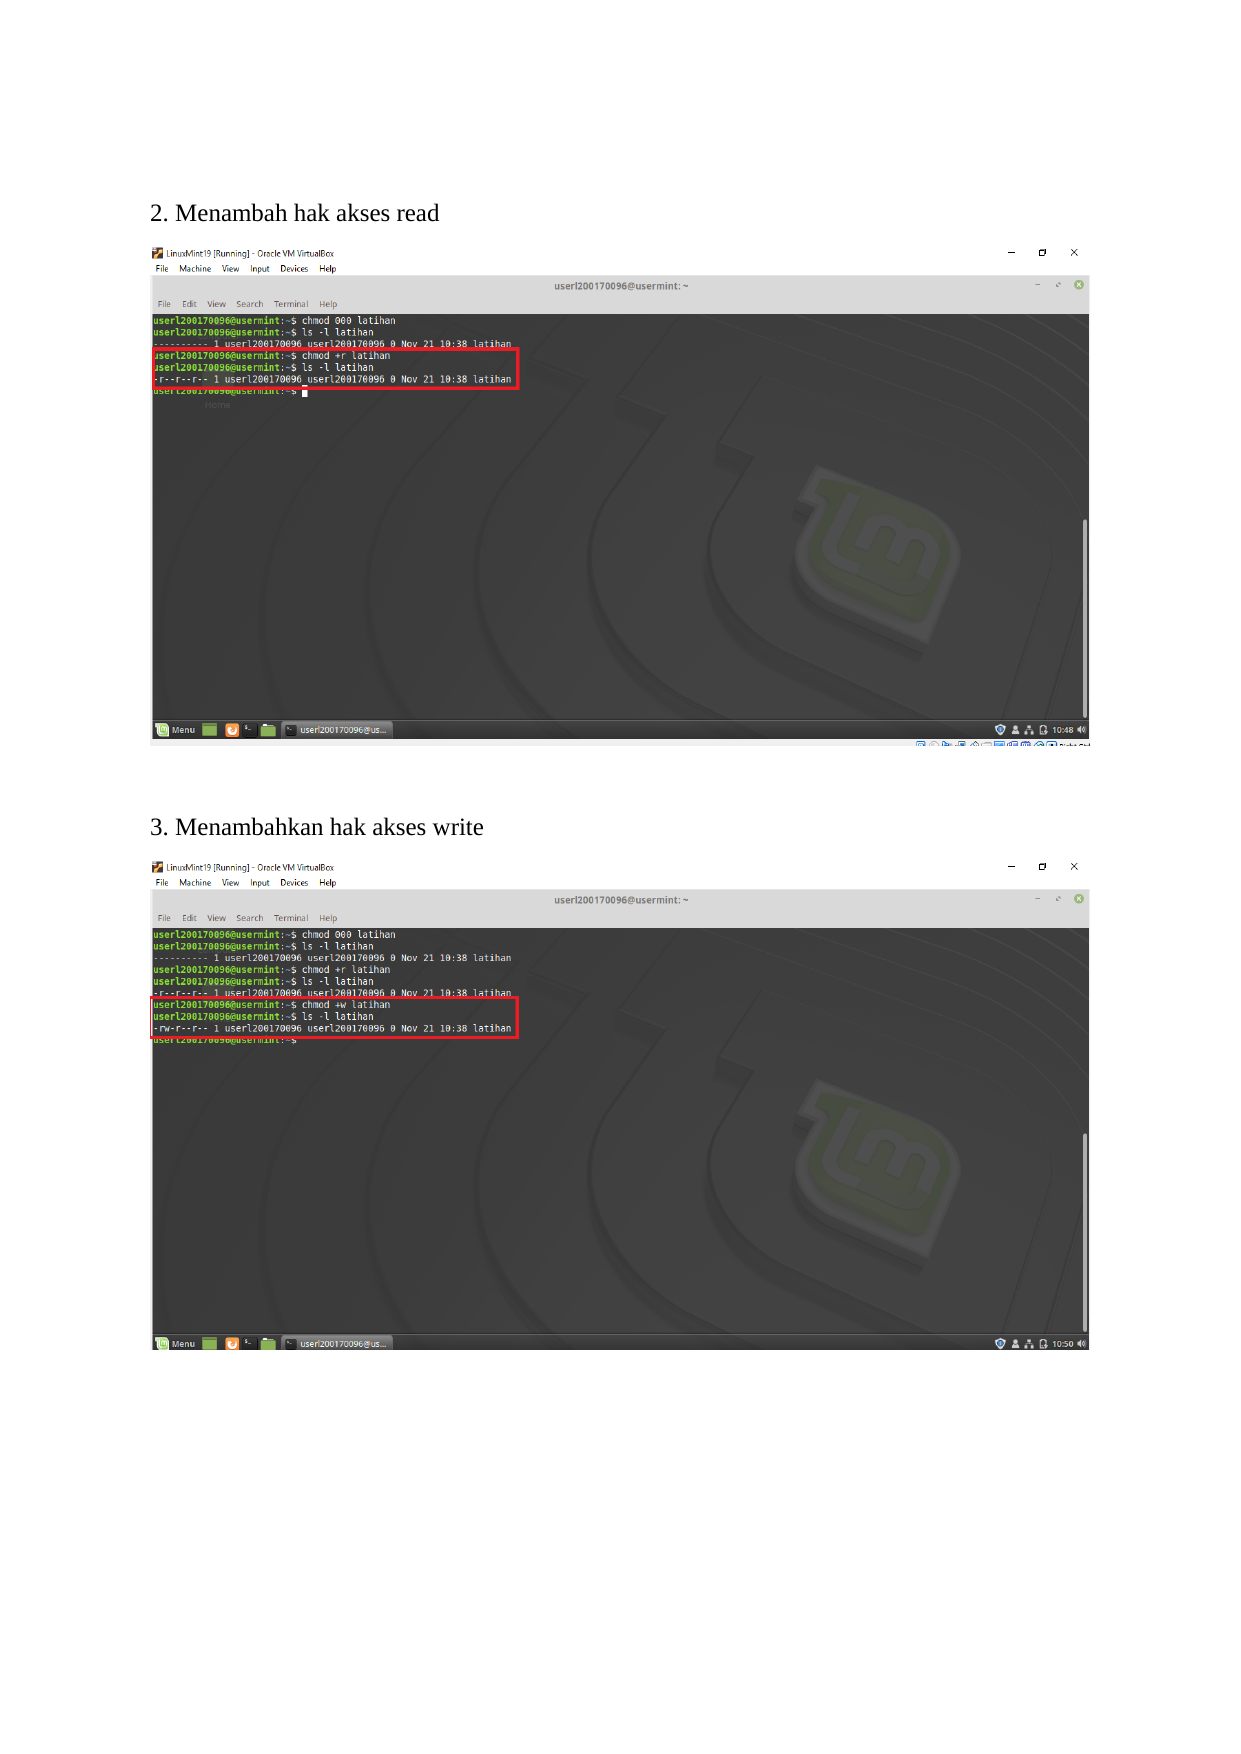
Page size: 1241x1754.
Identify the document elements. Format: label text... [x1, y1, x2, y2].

text 2. Menambah hak akses read [150, 198, 1090, 226]
picture [150, 859, 1091, 1350]
text 3. Menambahkan hak akses write [150, 812, 1090, 840]
picture [150, 245, 1091, 746]
